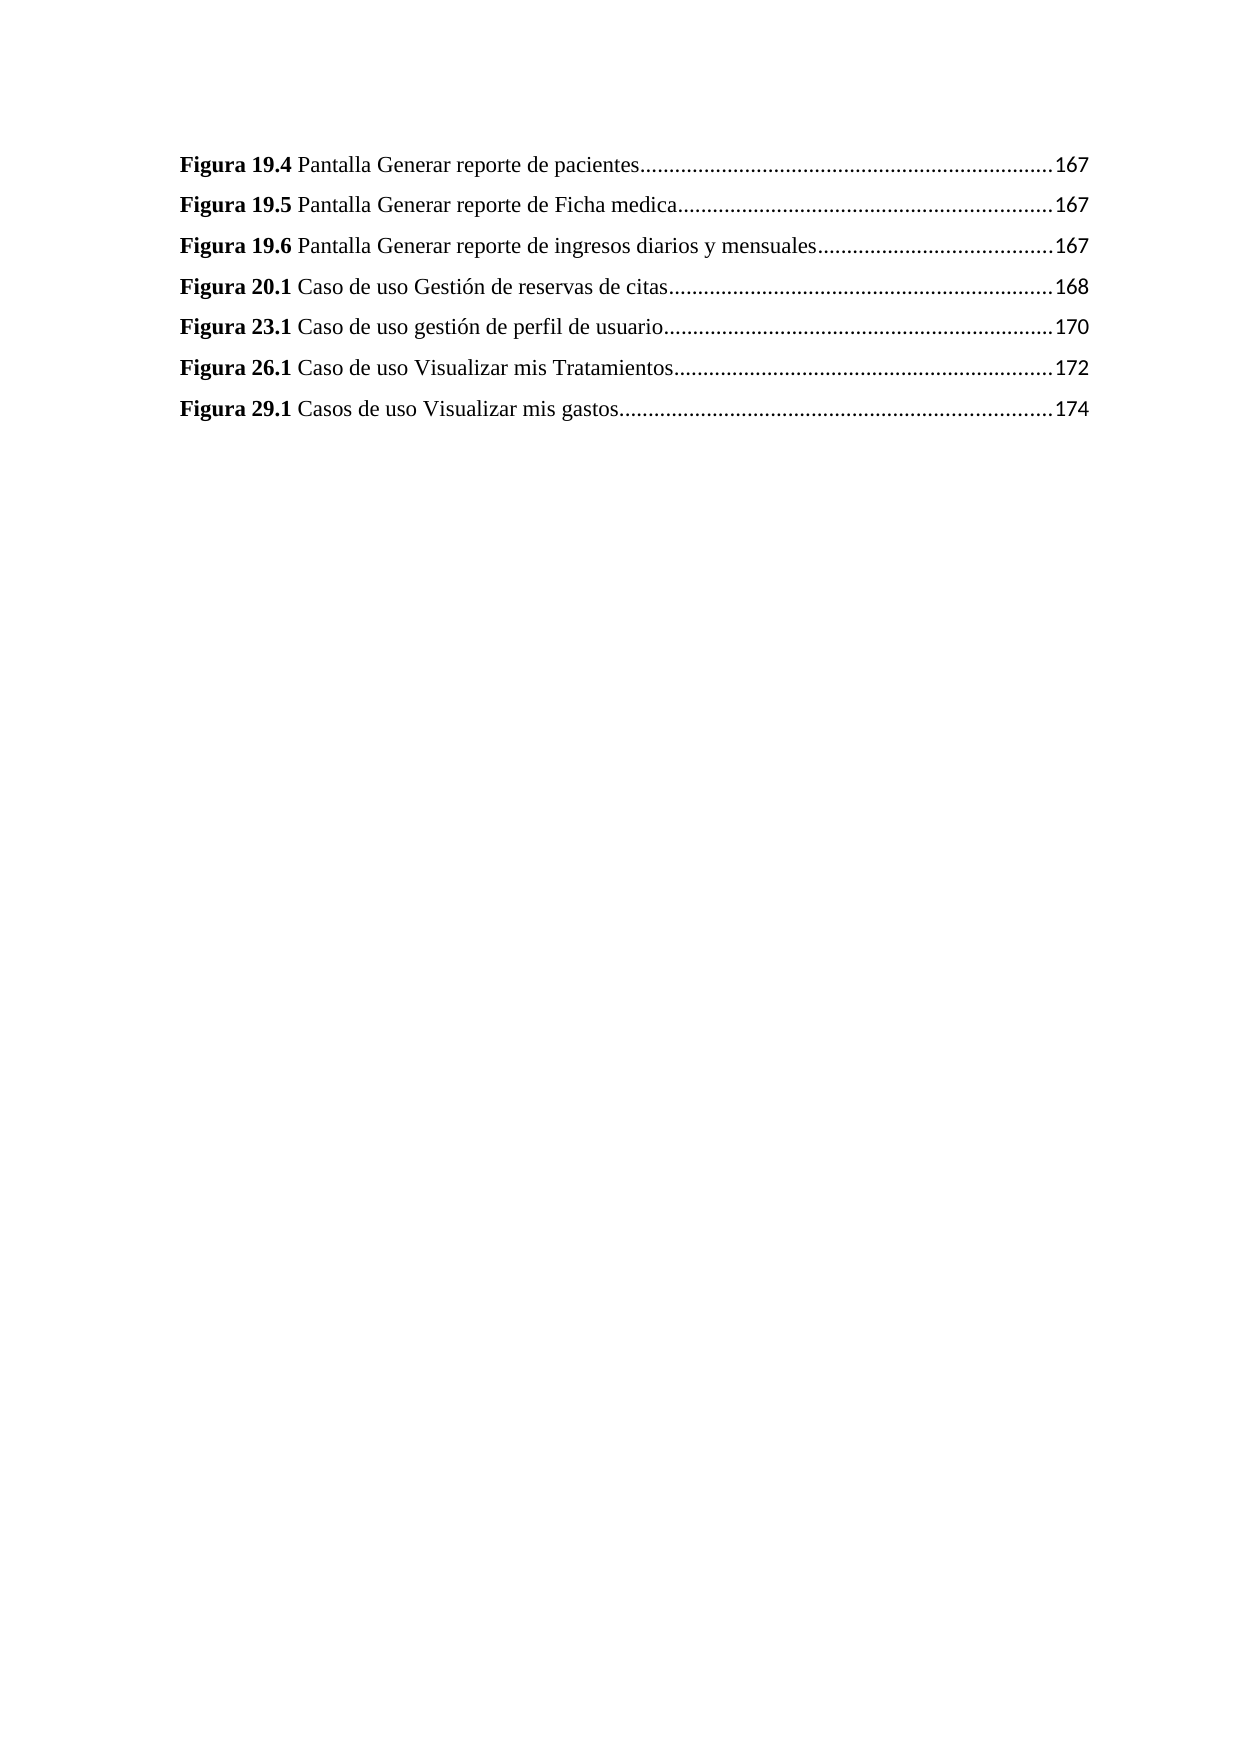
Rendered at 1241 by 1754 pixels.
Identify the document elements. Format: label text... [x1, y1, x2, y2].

text Figura 19.6 Pantalla Generar reporte de ingresos diarios y mensuales 167 [179, 231, 1090, 259]
text Figura 23.1 Caso de uso gestión de perfil de usuario 170 [179, 312, 1090, 341]
text Figura 19.4 Pantalla Generar reporte de pacientes 167 [179, 150, 1090, 178]
text Figura 26.1 Caso de uso Visualizar mis Tratamientos 172 [179, 353, 1090, 381]
text Figura 20.1 Caso de uso Gestión de reservas de citas 168 [179, 272, 1090, 300]
text Figura 29.1 Casos de uso Visualizar mis gastos 174 [179, 394, 1090, 422]
text Figura 19.5 Pantalla Generar reporte de Ficha medica 167 [179, 191, 1090, 219]
